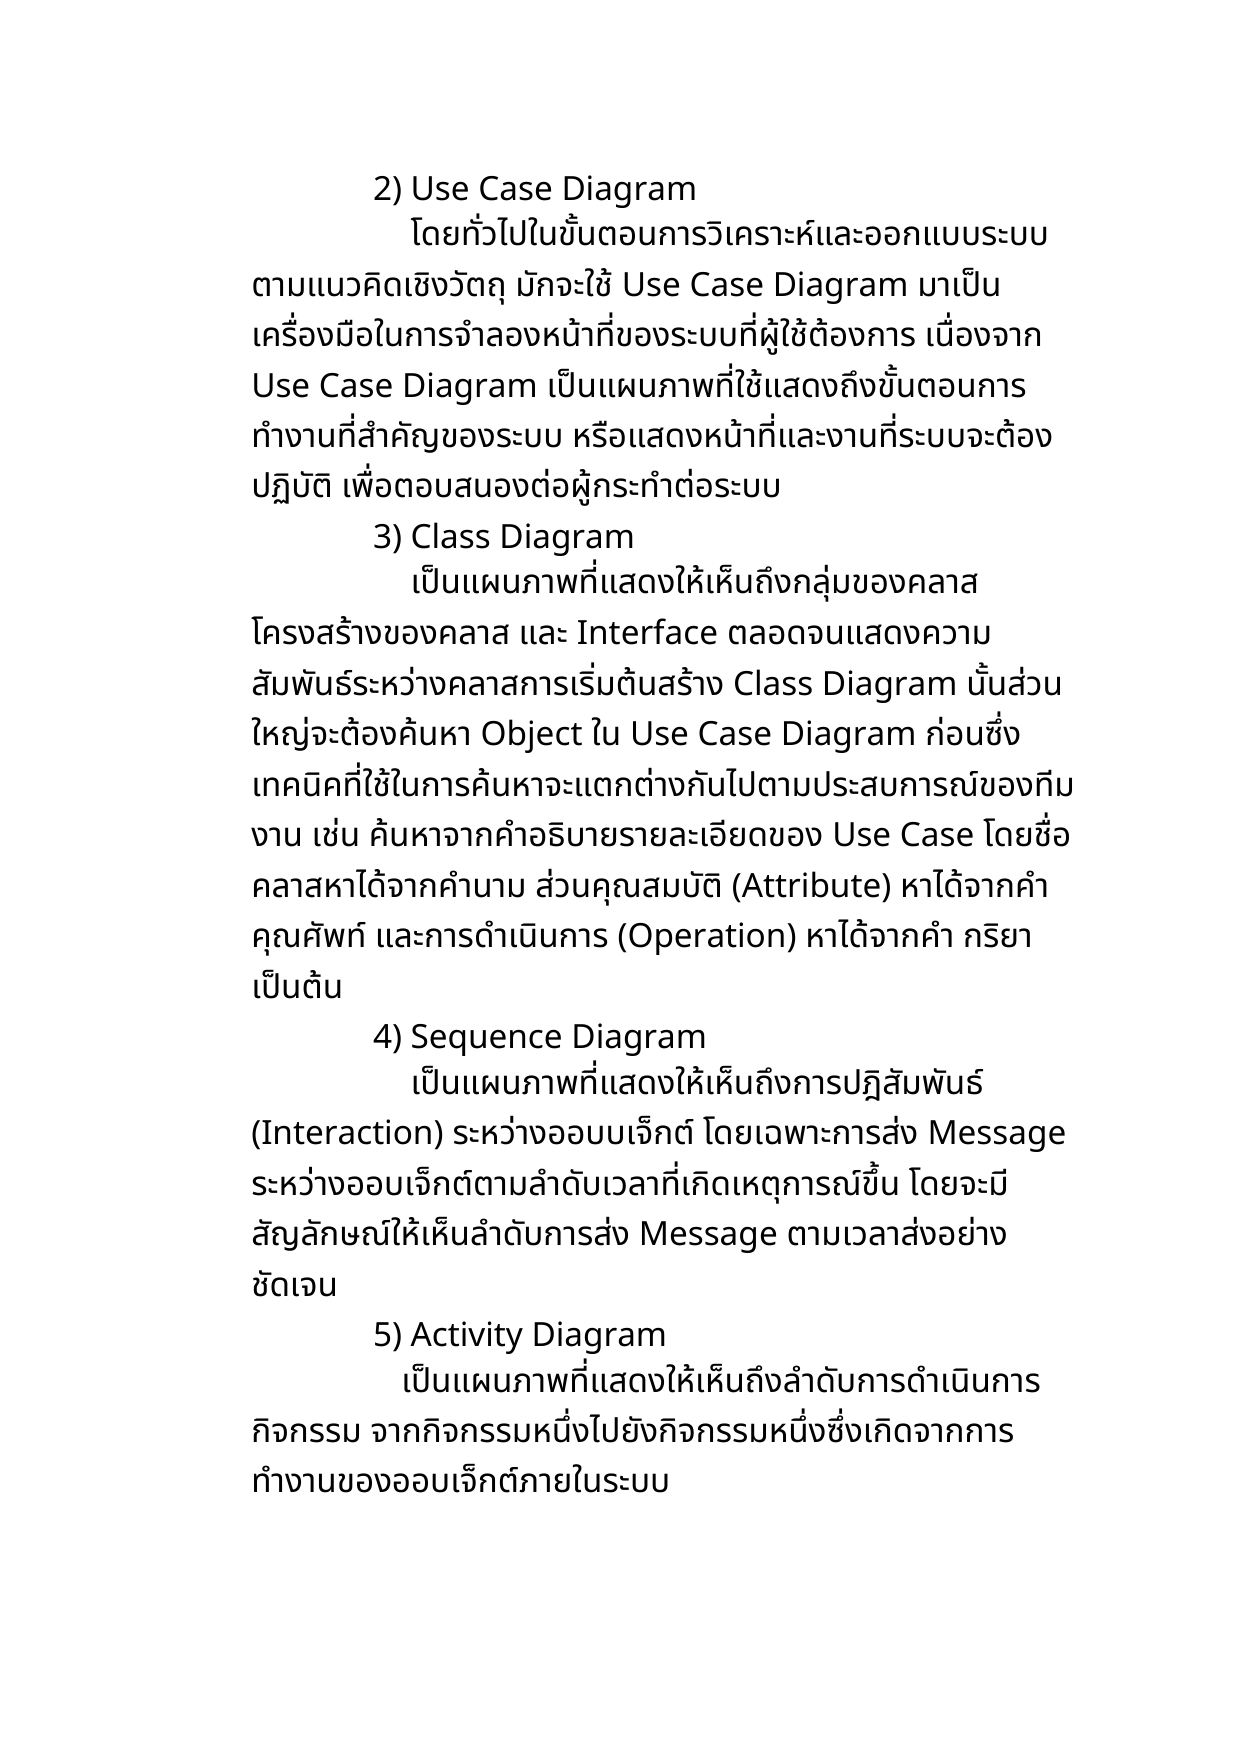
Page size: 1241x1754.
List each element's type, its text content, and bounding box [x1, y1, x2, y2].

list Class Diagram [373, 513, 1090, 558]
text เป็นแผนภาพที่แสดงให้เห็นถึงการปฎิสัมพันธ์ (Interaction) ระหว่างออบบเจ็กต์ โดยเฉพาะการส่ง Message ระหว่างออบเจ็กต์ตามลำดับเวลาที่เกิดเหตุการณ์ขึ้น โดยจะมีสัญลักษณ์ให้เห็นลำดับการส่ง Message ตามเวลาส่งอย่างชัดเจน [251, 1059, 1090, 1311]
list Activity Diagram [373, 1311, 1090, 1357]
text เป็นแผนภาพที่แสดงให้เห็นถึงลำดับการดำเนินการกิจกรรม จากกิจกรรมหนึ่งไปยังกิจกรรมหนึ่งซึ่งเกิดจากการทำงานของออบเจ็กต์ภายในระบบ [251, 1357, 1090, 1508]
text โดยทั่วไปในขั้นตอนการวิเคราะห์และออกแบบระบบตามแนวคิดเชิงวัตถุ มักจะใช้ Use Case Diagram มาเป็น เครื่องมือในการจำลองหน้าที่ของระบบที่ผู้ใช้ต้องการ เนื่องจาก Use Case Diagram เป็นแผนภาพที่ใช้แสดงถึงขั้นตอนการทำงานที่สำคัญของระบบ หรือแสดงหน้าที่และงานที่ระบบจะต้องปฏิบัติ เพื่อตอบสนองต่อผู้กระทำต่อระบบ [251, 210, 1090, 513]
text เป็นแผนภาพที่แสดงให้เห็นถึงกลุ่มของคลาส โครงสร้างของคลาส และ Interface ตลอดจนแสดงความสัมพันธ์ระหว่างคลาสการเริ่มต้นสร้าง Class Diagram นั้นส่วนใหญ่จะต้องค้นหา Object ใน Use Case Diagram ก่อนซึ่งเทคนิคที่ใช้ในการค้นหาจะแตกต่างกันไปตามประสบการณ์ของทีมงาน เช่น ค้นหาจากคำอธิบายรายละเอียดของ Use Case โดยชื่อคลาสหาได้จากคำนาม ส่วนคุณสมบัติ (Attribute) หาได้จากคำคุณศัพท์ และการดำเนินการ (Operation) หาได้จากคำ กริยาเป็นต้น [251, 558, 1090, 1013]
list Sequence Diagram [373, 1013, 1090, 1059]
list Use Case Diagram [373, 164, 1090, 210]
